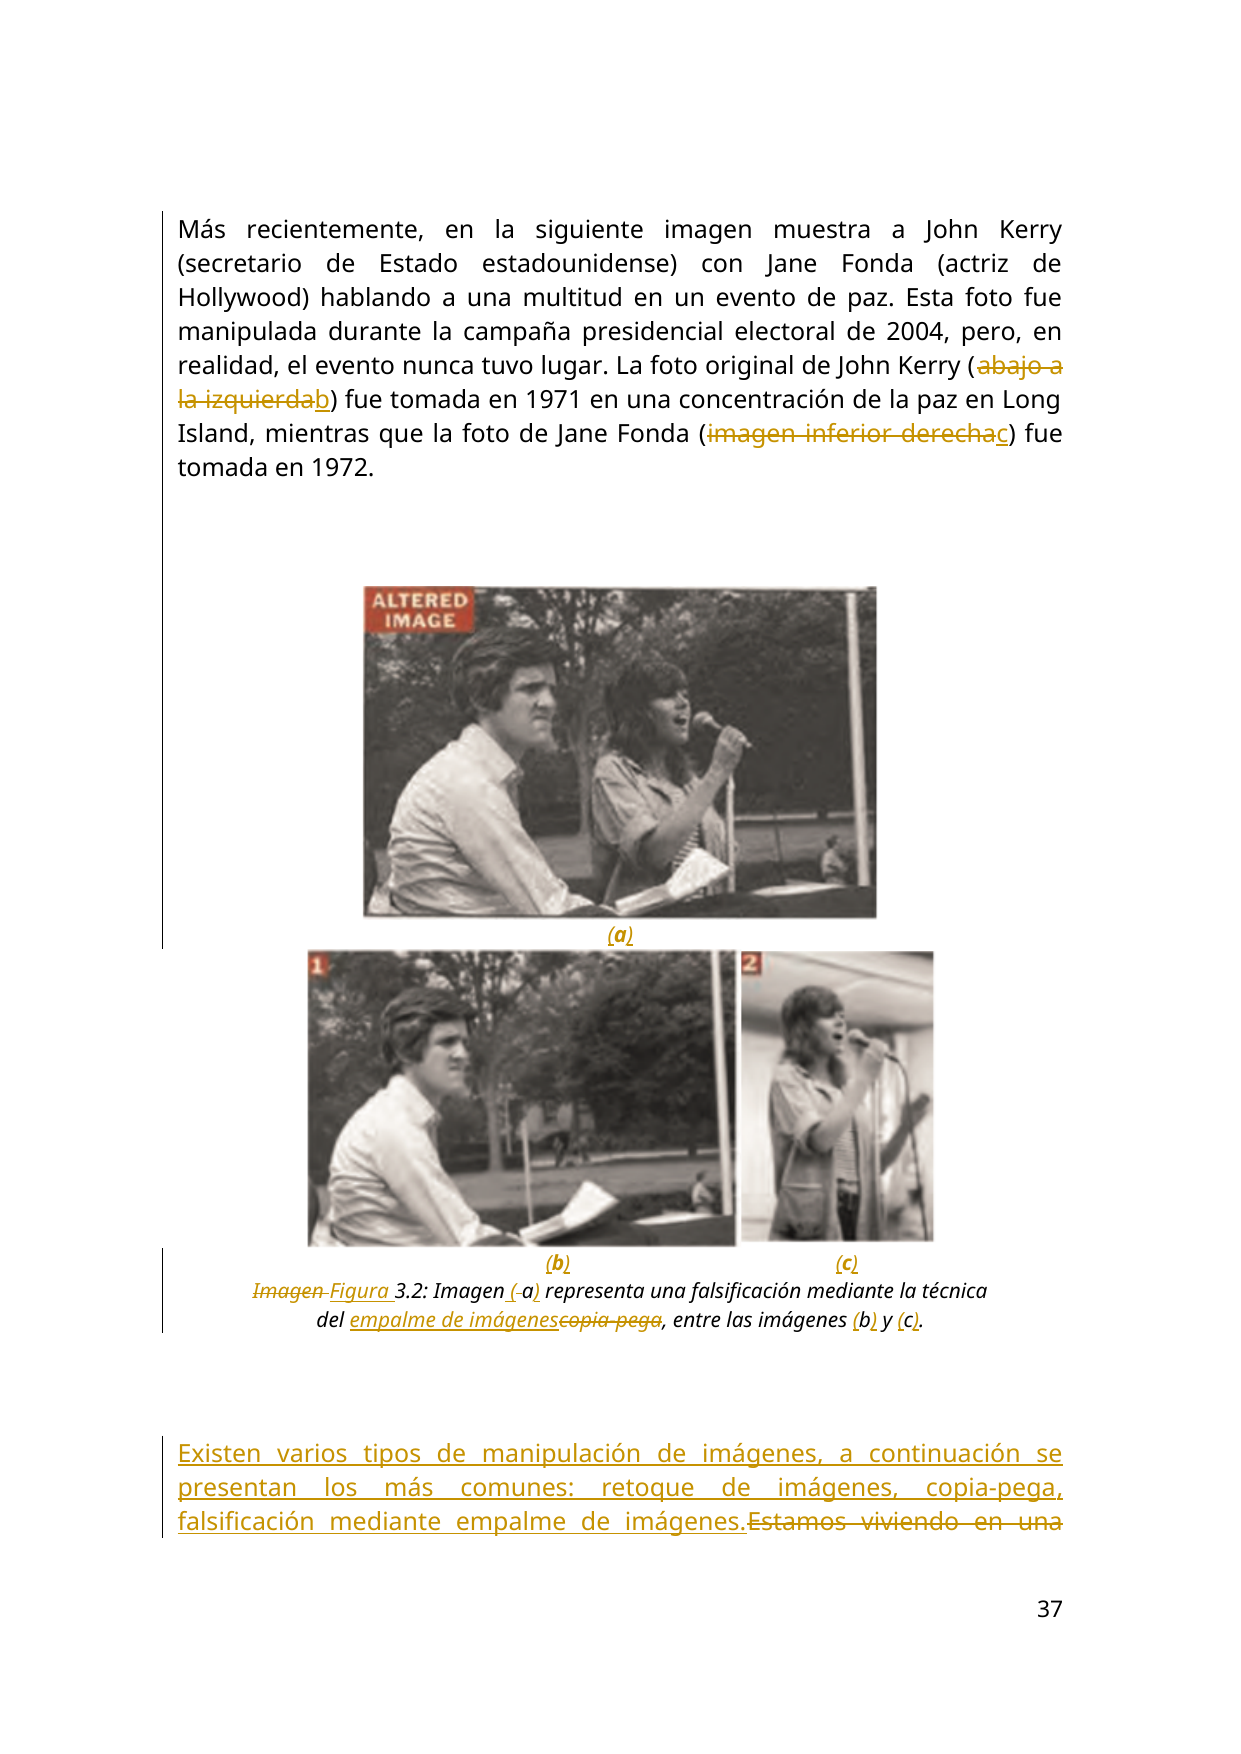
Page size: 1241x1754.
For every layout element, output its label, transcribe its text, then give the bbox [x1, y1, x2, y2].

text del , entre las imágenes b y c. [177, 1305, 1063, 1333]
text a [177, 919, 1063, 949]
text 3.2: Imagena representa una falsificación mediante la técnica [177, 1277, 1063, 1305]
picture [303, 949, 937, 1249]
text Más recientemente, en la siguiente imagen muestra a John Kerry (secretario de Estado estadounidense) con Jane Fonda (actriz de Hollywood) hablando a una multitud en un evento de paz. Esta foto fue manipulada durante la campaña presidencial electoral de 2004, pero, en realidad, el evento nunca tuvo lugar. La foto original de John Kerry () fue tomada en 1971 en una concentración de la paz en Long Island, mientras que la foto de Jane Fonda () fue tomada en 1972. [177, 211, 1063, 484]
text b c [177, 1248, 1063, 1277]
picture [362, 586, 878, 920]
